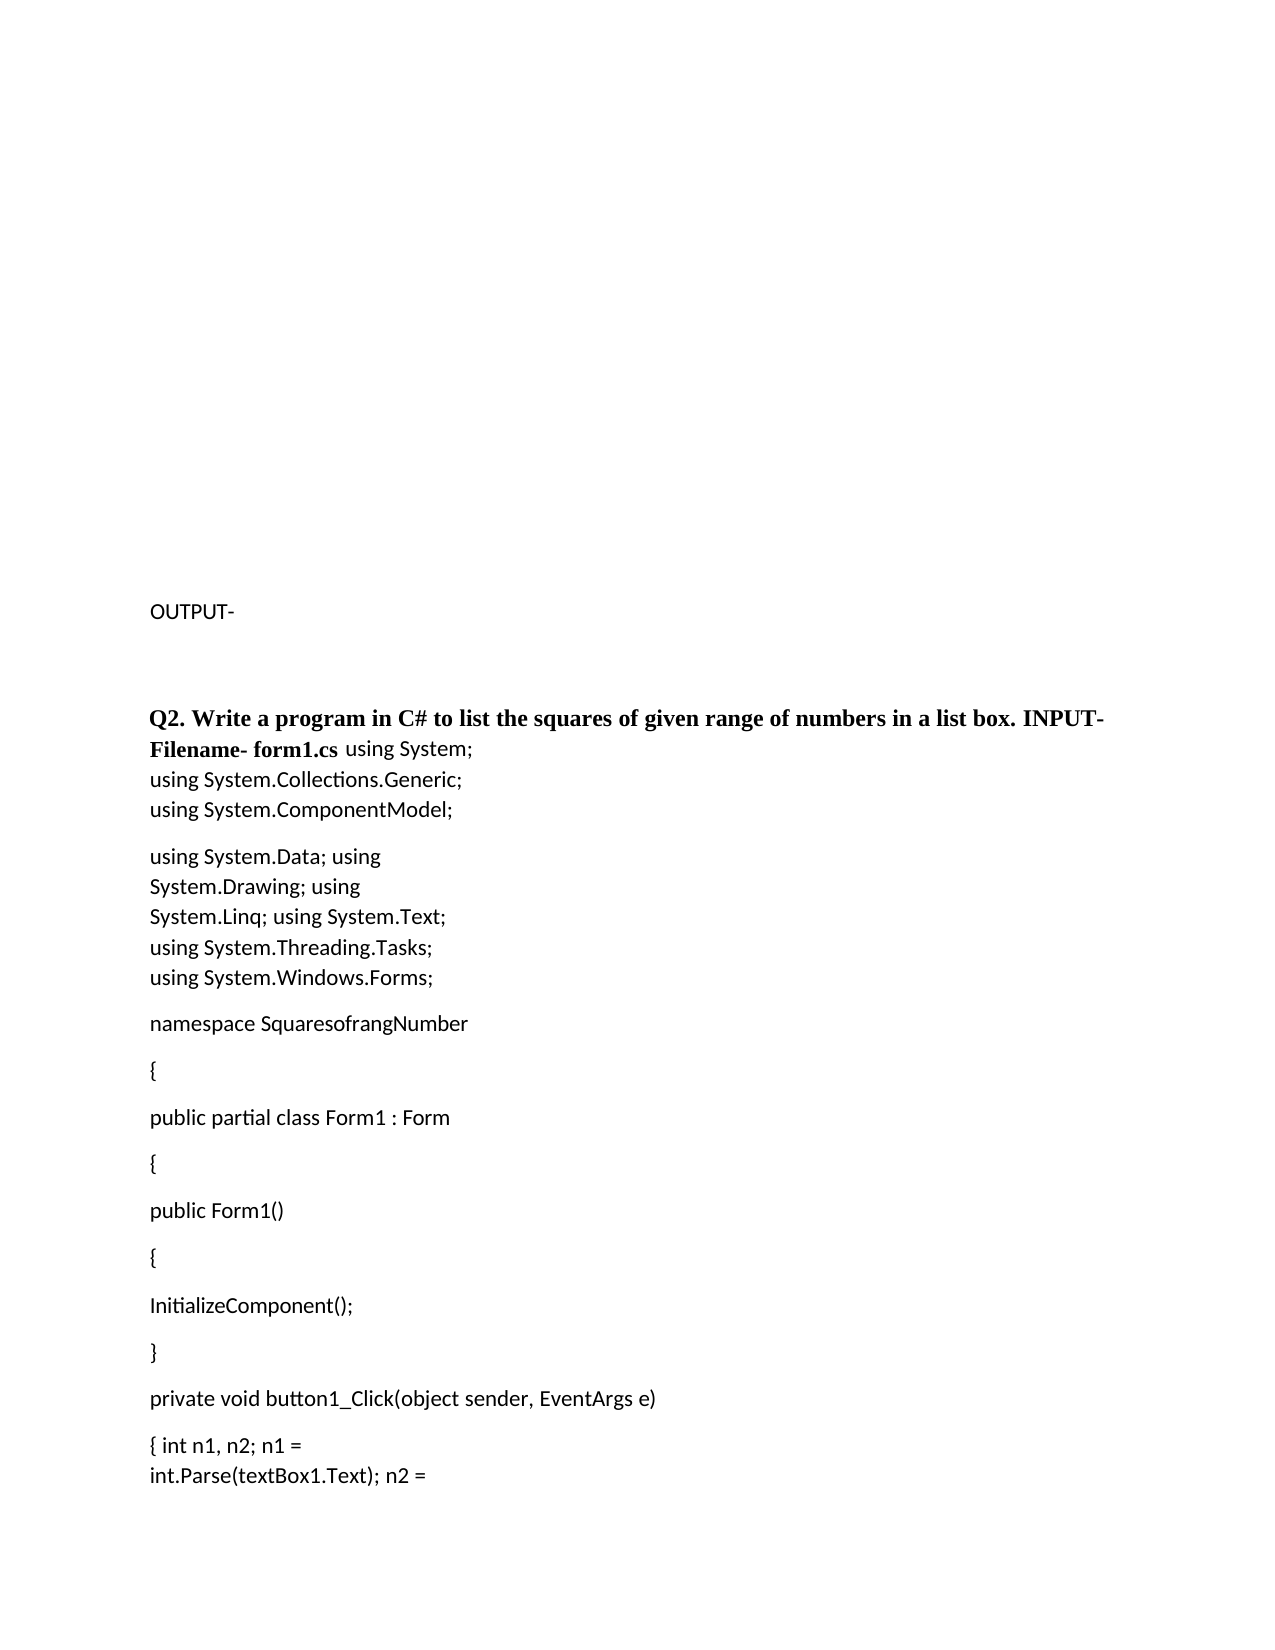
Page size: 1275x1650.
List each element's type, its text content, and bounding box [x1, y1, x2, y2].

text { [149, 1056, 1198, 1084]
text private void button1_Click(object sender, EventArgs e) [149, 1384, 1198, 1412]
text public partial class Form1 : Form [149, 1103, 1198, 1131]
text Filename- form1.cs using System; using System.Collections.Generic; using System.ComponentModel; [149, 734, 500, 823]
text InitializeComponent(); [149, 1291, 1198, 1319]
text { [149, 1243, 1198, 1272]
text { int n1, n2; n1 = int.Parse(textBox1.Text); n2 = [149, 1431, 441, 1489]
text using System.Data; using System.Drawing; using System.Linq; using System.Text; using System.Threading.Tasks; using System.Windows.Forms; [149, 842, 471, 991]
text OUTPUT- [150, 597, 1198, 625]
text Q2. Write a program in C# to list the squares of given range of numbers in a list box. INPUT- [148, 704, 1198, 732]
text } [149, 1338, 1198, 1366]
text namespace SquaresofrangNumber [149, 1009, 1198, 1037]
text { [149, 1149, 1198, 1178]
text public Form1() [149, 1196, 1198, 1224]
